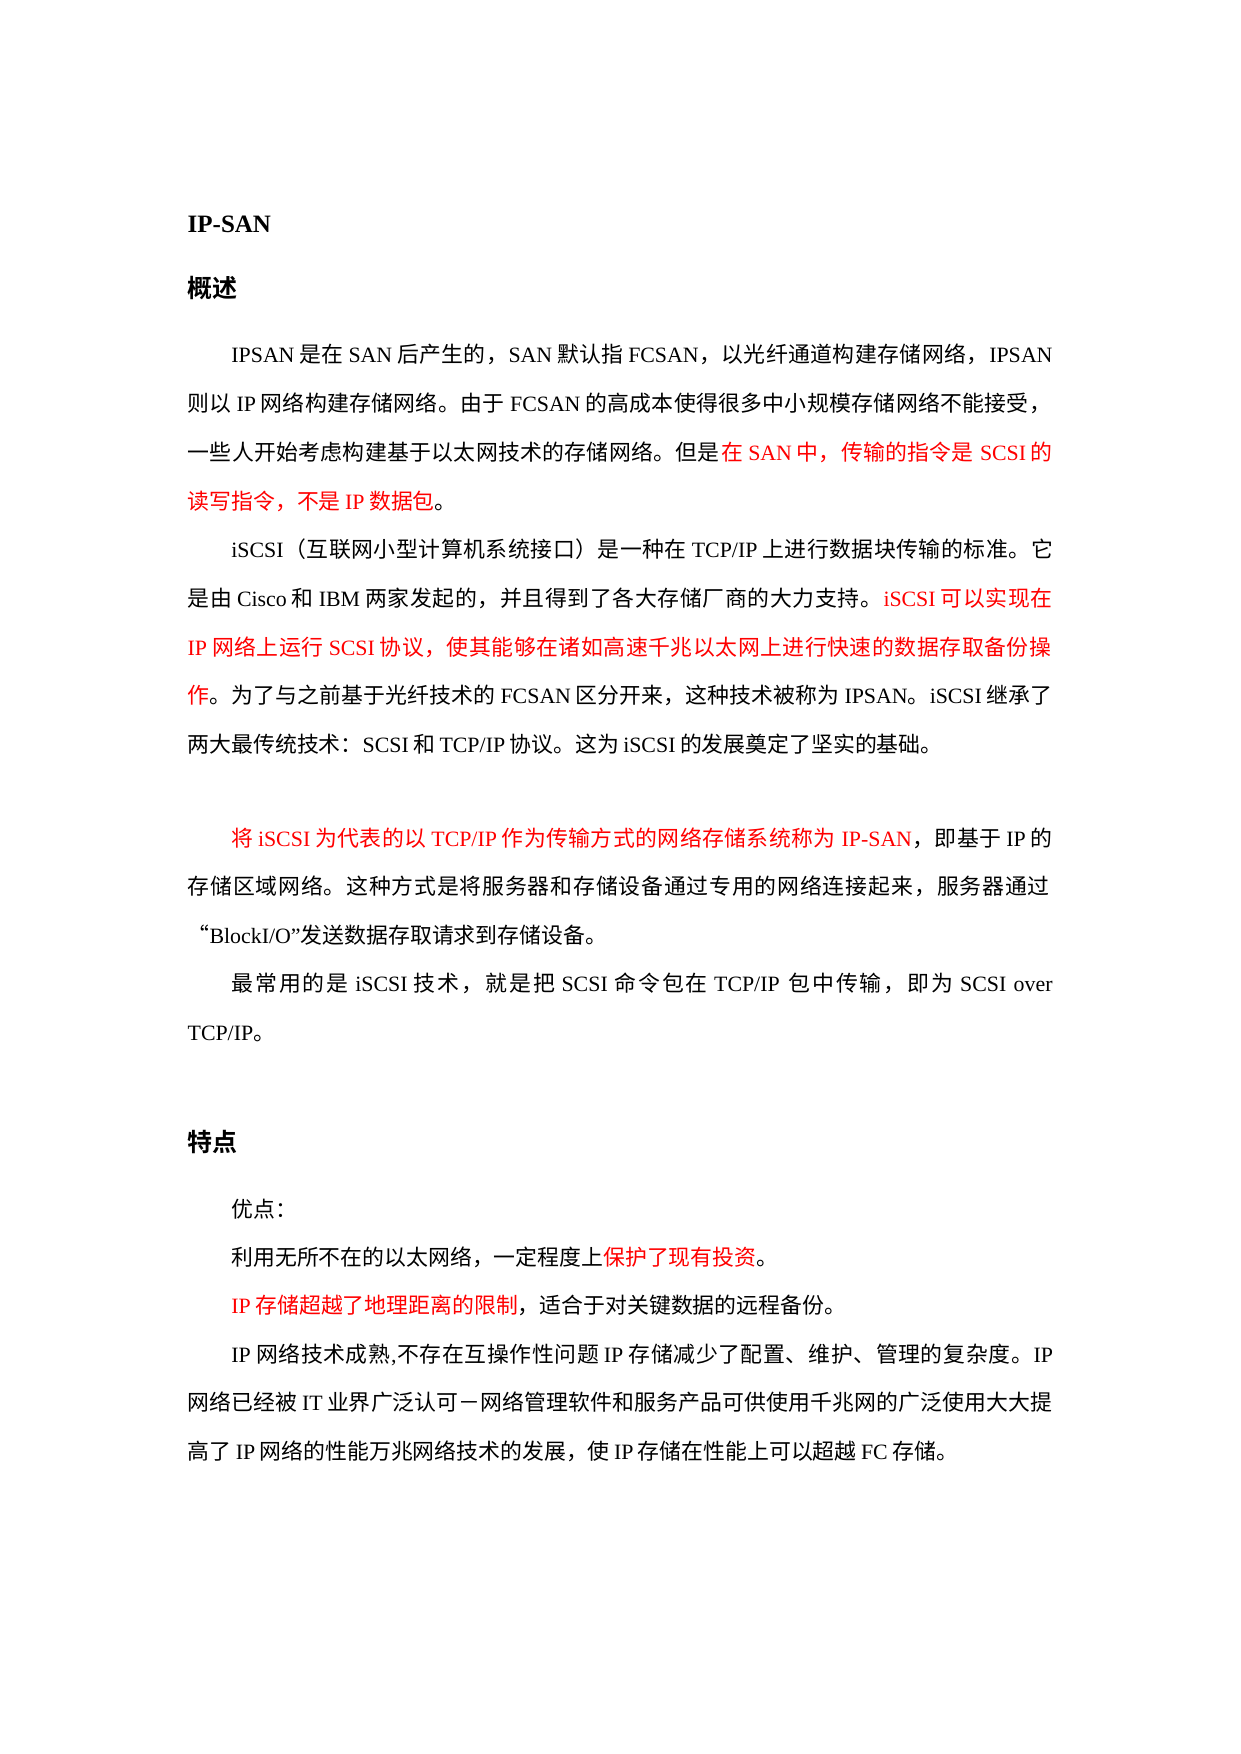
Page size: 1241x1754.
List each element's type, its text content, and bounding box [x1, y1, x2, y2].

text IP网络技术成熟,不存在互操作性问题IP存储减少了配置、维护、管理的复杂度。IP网络已经被IT业界广泛认可－网络管理软件和服务产品可供使用千兆网的广泛使用大大提高了IP网络的性能万兆网络技术的发展，使IP存储在性能上可以超越FC存储。 [187, 1336, 1053, 1466]
subtitle 特点 [187, 1108, 1053, 1173]
text IPSAN是在SAN后产生的，SAN默认指FCSAN，以光纤通道构建存储网络，IPSAN则以IP网络构建存储网络。由于FCSAN的高成本使得很多中小规模存储网络不能接受，一些人开始考虑构建基于以太网技术的存储网络。但是在SAN中，传输的指令是 SCSI的读写指令，不是IP数据包。 [187, 337, 1053, 516]
subtitle 概述 [187, 254, 1053, 319]
text IP存储超越了地理距离的限制，适合于对关键数据的远程备份。 [187, 1288, 1053, 1320]
text iSCSI（互联网小型计算机系统接口）是一种在TCP/IP上进行数据块传输的标准。它是由Cisco和IBM两家发起的，并且得到了各大存储厂商的大力支持。iSCSI可以实现在IP网络上运行SCSI协议，使其能够在诸如高速千兆以太网上进行快速的数据存取备份操作。为了与之前基于光纤技术的FCSAN区分开来，这种技术被称为IPSAN。iSCSI继承了两大最传统技术：SCSI和TCP/IP协议。这为iSCSI的发展奠定了坚实的基础。 [187, 532, 1053, 759]
subtitle IP-SAN [187, 207, 1053, 239]
text 利用无所不在的以太网络，一定程度上保护了现有投资。 [187, 1239, 1053, 1272]
text 将iSCSI为代表的以TCP/IP作为传输方式的网络存储系统称为IP-SAN，即基于IP的存储区域网络。这种方式是将服务器和存储设备通过专用的网络连接起来，服务器通过“BlockI/O”发送数据存取请求到存储设备。 [187, 820, 1053, 950]
text 最常用的是iSCSI技术，就是把SCSI命令包在TCP/IP 包中传输，即为SCSI over TCP/IP。 [187, 966, 1053, 1047]
text 优点： [187, 1191, 1053, 1224]
